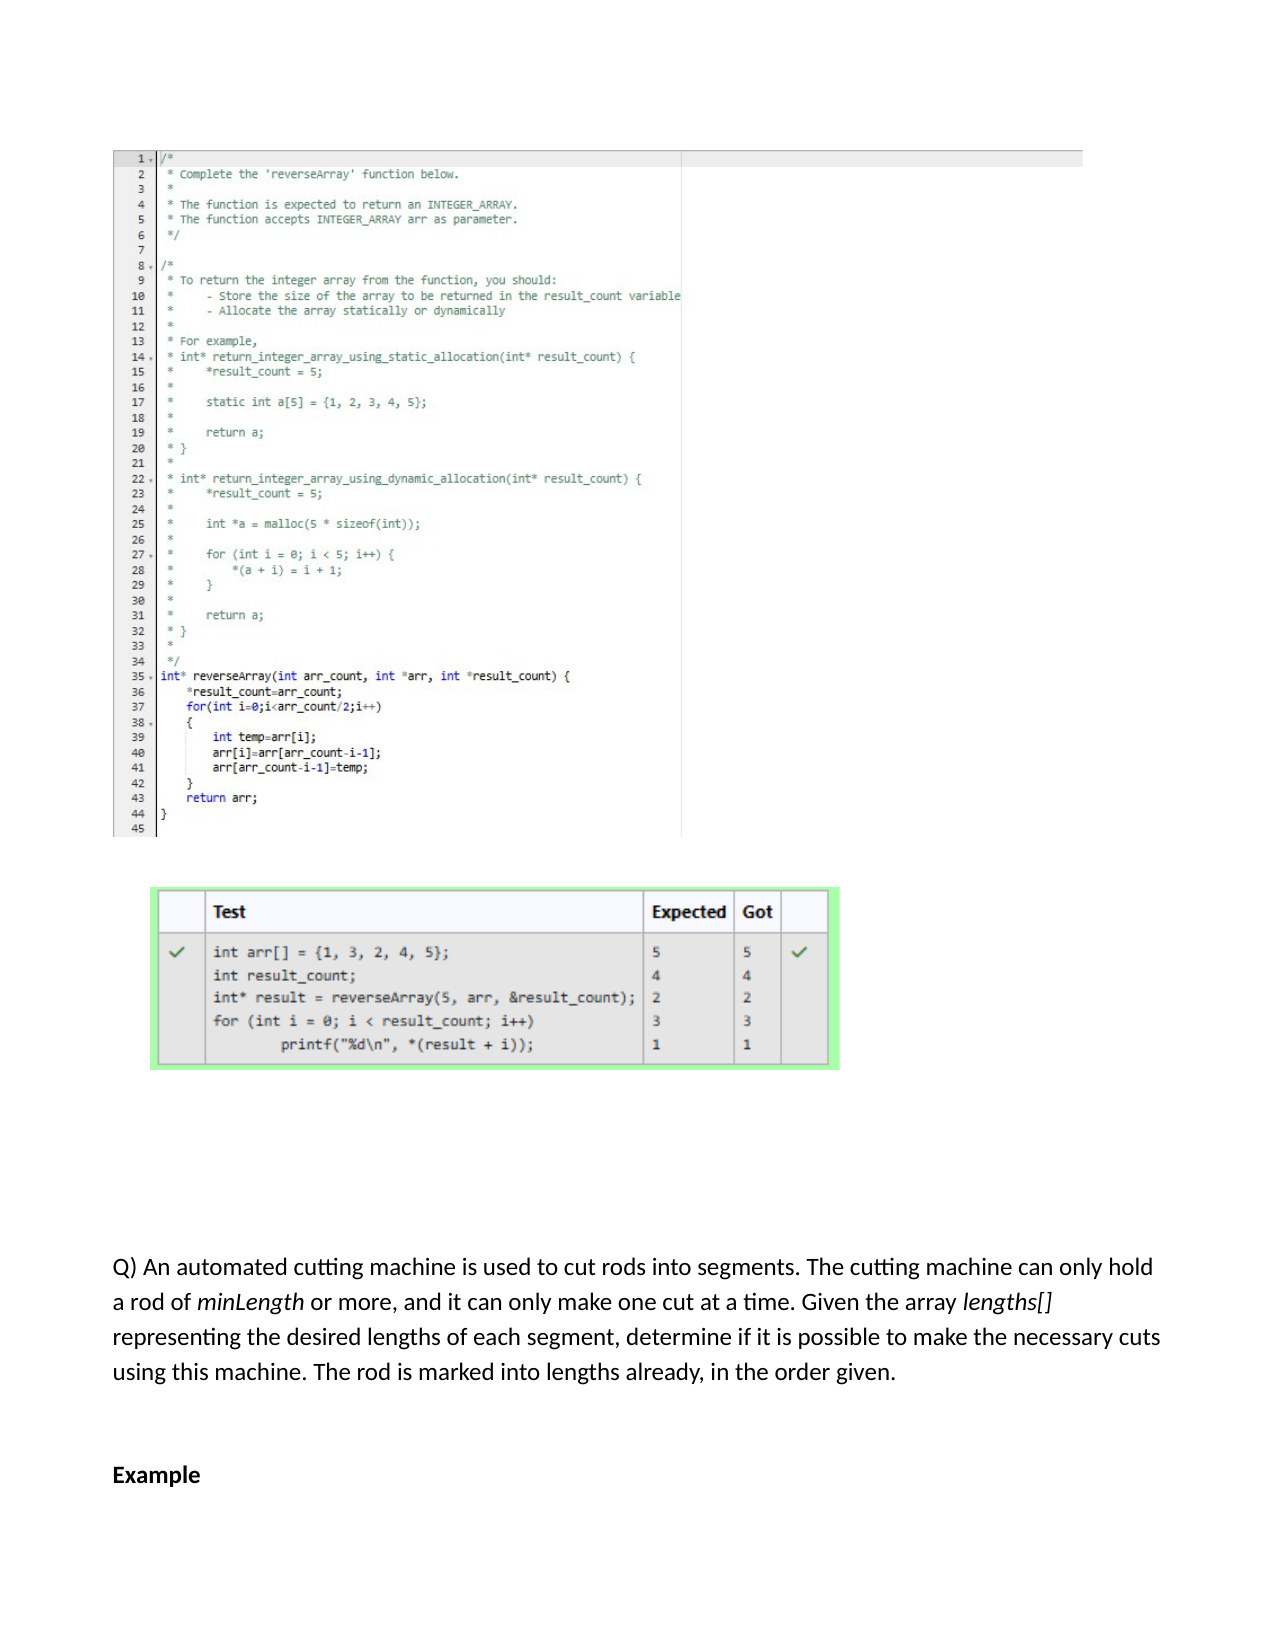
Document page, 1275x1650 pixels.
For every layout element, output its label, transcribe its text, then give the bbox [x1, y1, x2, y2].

text Q) An automated cutting machine is used to cut rods into segments. The cutting machine can only hold a rod of minLength or more, and it can only make one cut at a time. Given the array lengths[] representing the desired lengths of each segment, determine if it is possible to make the necessary cuts using this machine. The rod is marked into lengths already, in the order given. [112, 1251, 1162, 1386]
picture [150, 887, 840, 1070]
picture [112, 150, 1083, 837]
text Example [112, 1459, 1162, 1489]
